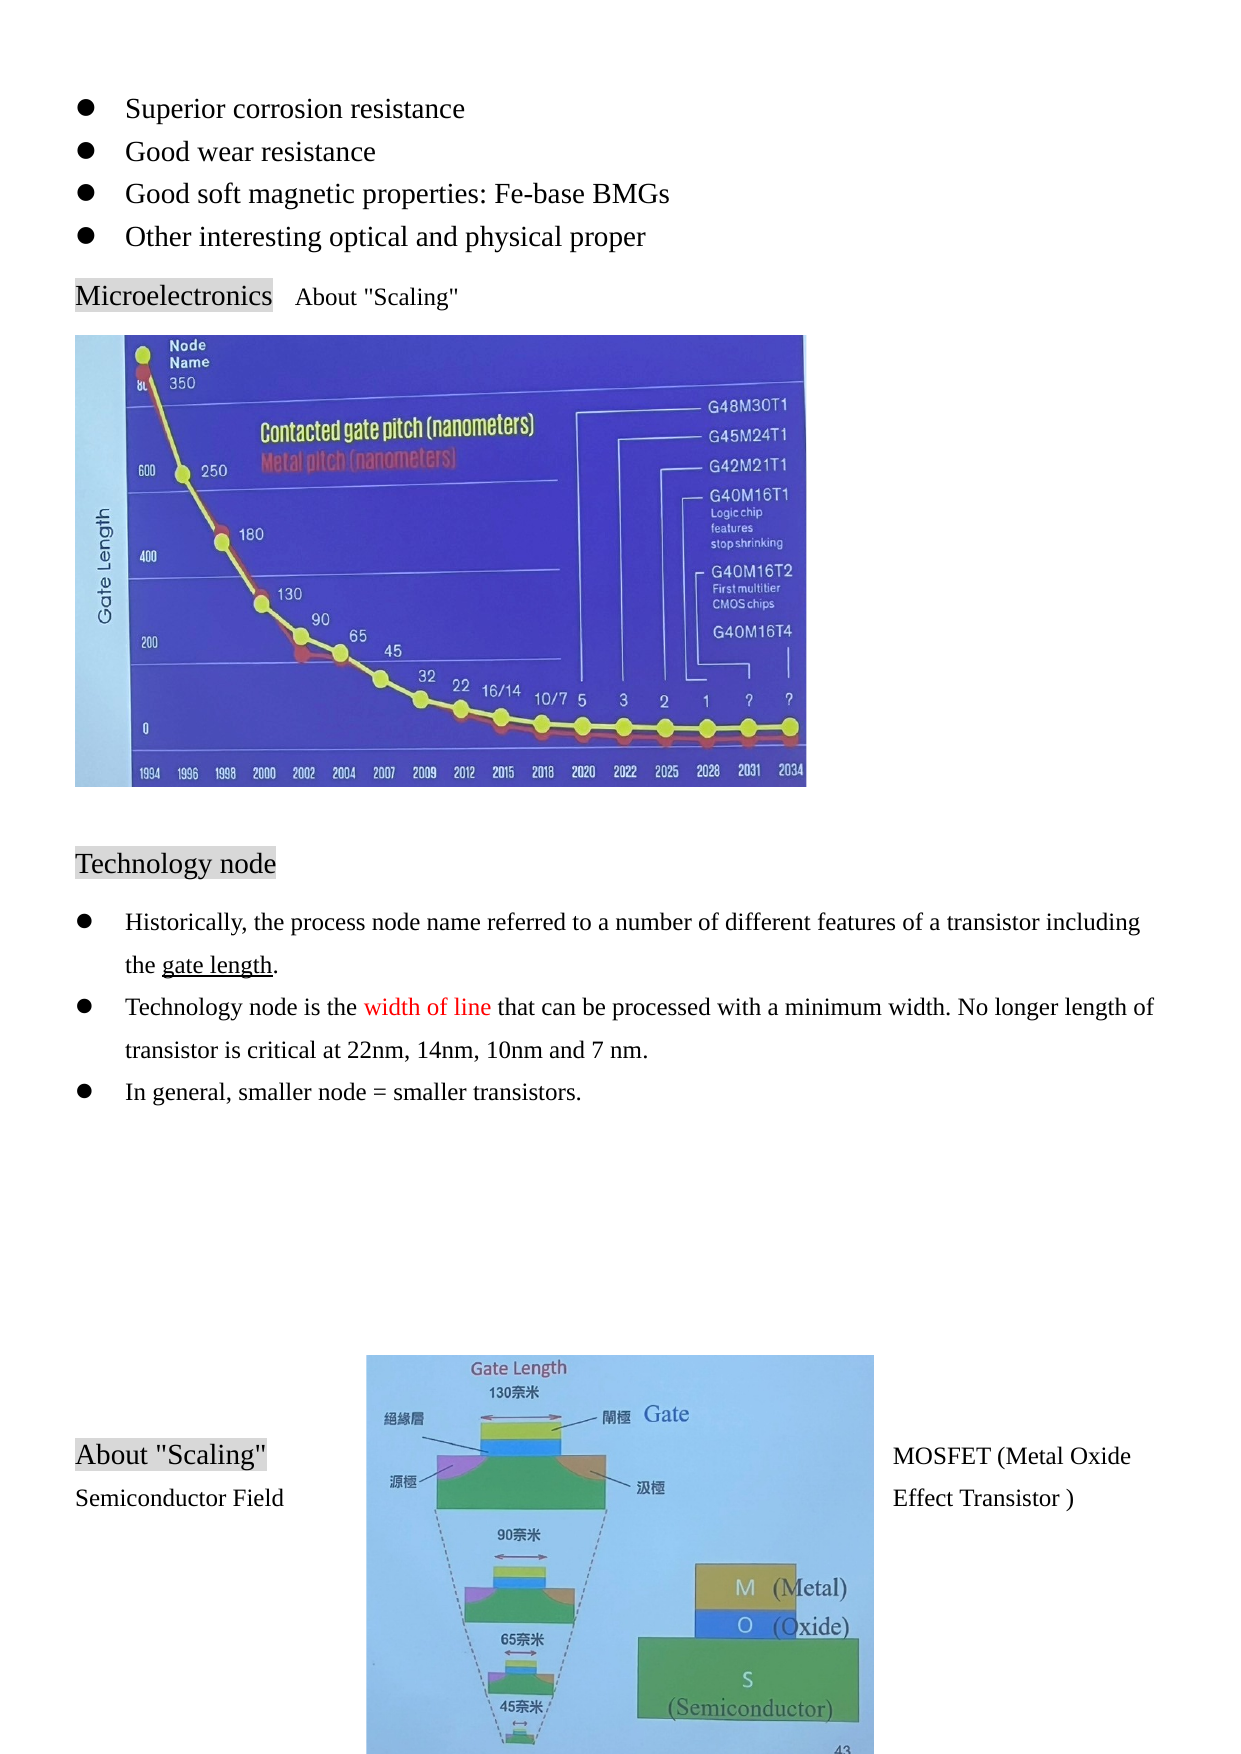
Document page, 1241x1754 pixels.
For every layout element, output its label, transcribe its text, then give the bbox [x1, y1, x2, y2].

text About "Scaling" MOSFET (Metal Oxide Semiconductor Field Effect Transistor ) [874, 1435, 1165, 1516]
text Microelectronics About "Scaling" [75, 276, 1165, 314]
list Other interesting optical and physical proper [75, 217, 1165, 254]
list Historically, the process node name referred to a number of different features of a transistor including the gate length. [75, 903, 1165, 983]
text About "Scaling" MOSFET (Metal Oxide Semiconductor Field Effect Transistor ) [75, 1435, 366, 1516]
list Good wear resistance [75, 132, 1165, 169]
list Good soft magnetic properties: Fe-base BMGs [75, 174, 1165, 212]
list Superior corrosion resistance [75, 89, 1165, 127]
list Technology node is the width of line that can be processed with a minimum width. No longer length of transistor is critical at 22nm, 14nm, 10nm and 7 nm. [75, 988, 1165, 1068]
picture [366, 1355, 874, 1754]
text Technology node [75, 844, 1165, 881]
list In general, smaller node = smaller transistors. [75, 1073, 1165, 1110]
picture [75, 335, 807, 787]
